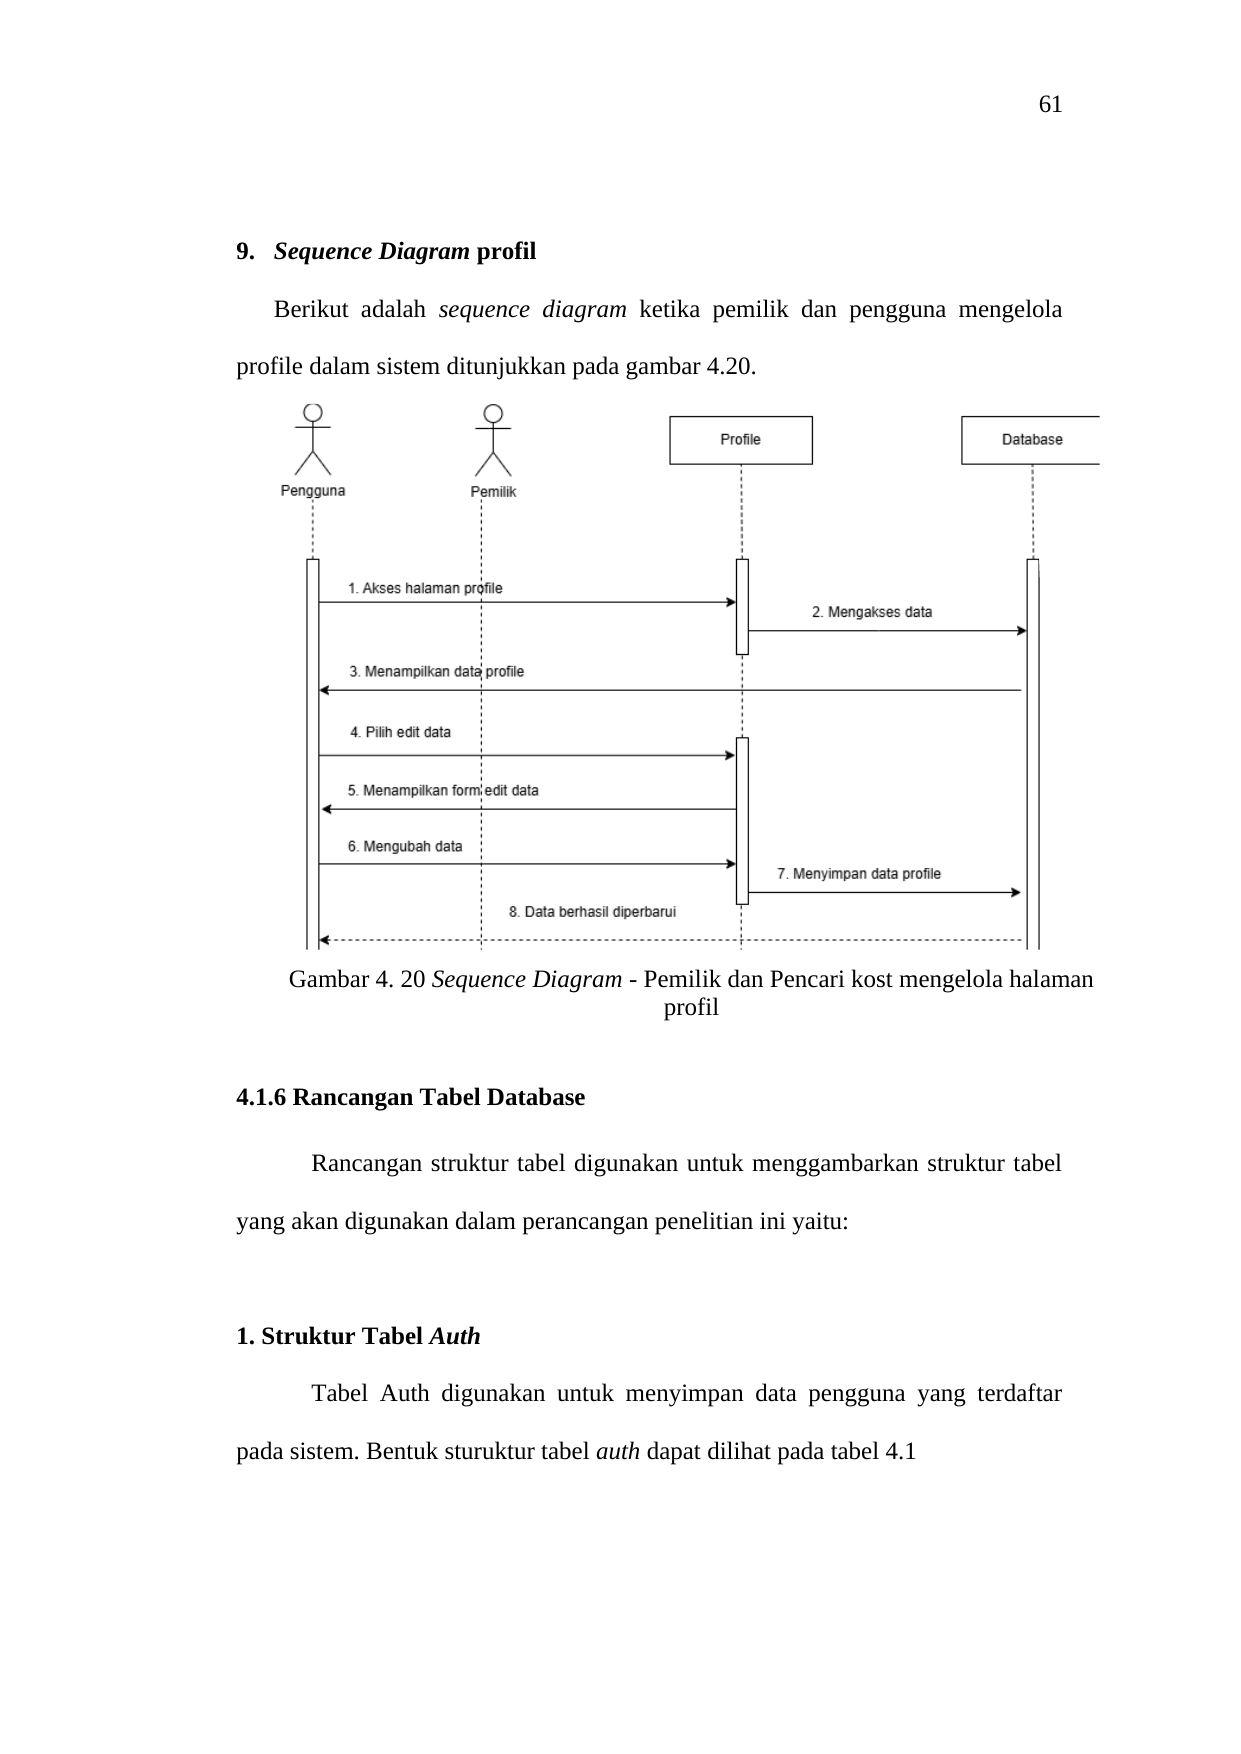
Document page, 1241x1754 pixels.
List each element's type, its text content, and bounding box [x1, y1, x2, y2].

picture [278, 403, 1100, 950]
list Tabel Auth digunakan untuk menyimpan data pengguna yang terdaftar pada sistem. Bentuk sturuktur tabel auth dapat dilihat pada tabel 4.1 [236, 1378, 1063, 1465]
list Sequence Diagram profil [236, 236, 1063, 265]
list 1. Struktur Tabel Auth [236, 1321, 1063, 1350]
text Rancangan struktur tabel digunakan untuk menggambarkan struktur tabel yang akan digunakan dalam perancangan penelitian ini yaitu: [236, 1148, 1063, 1235]
text Berikut adalah sequence diagram ketika pemilik dan pengguna mengelola profile dalam sistem ditunjukkan pada gambar 4.20. [236, 294, 1063, 380]
